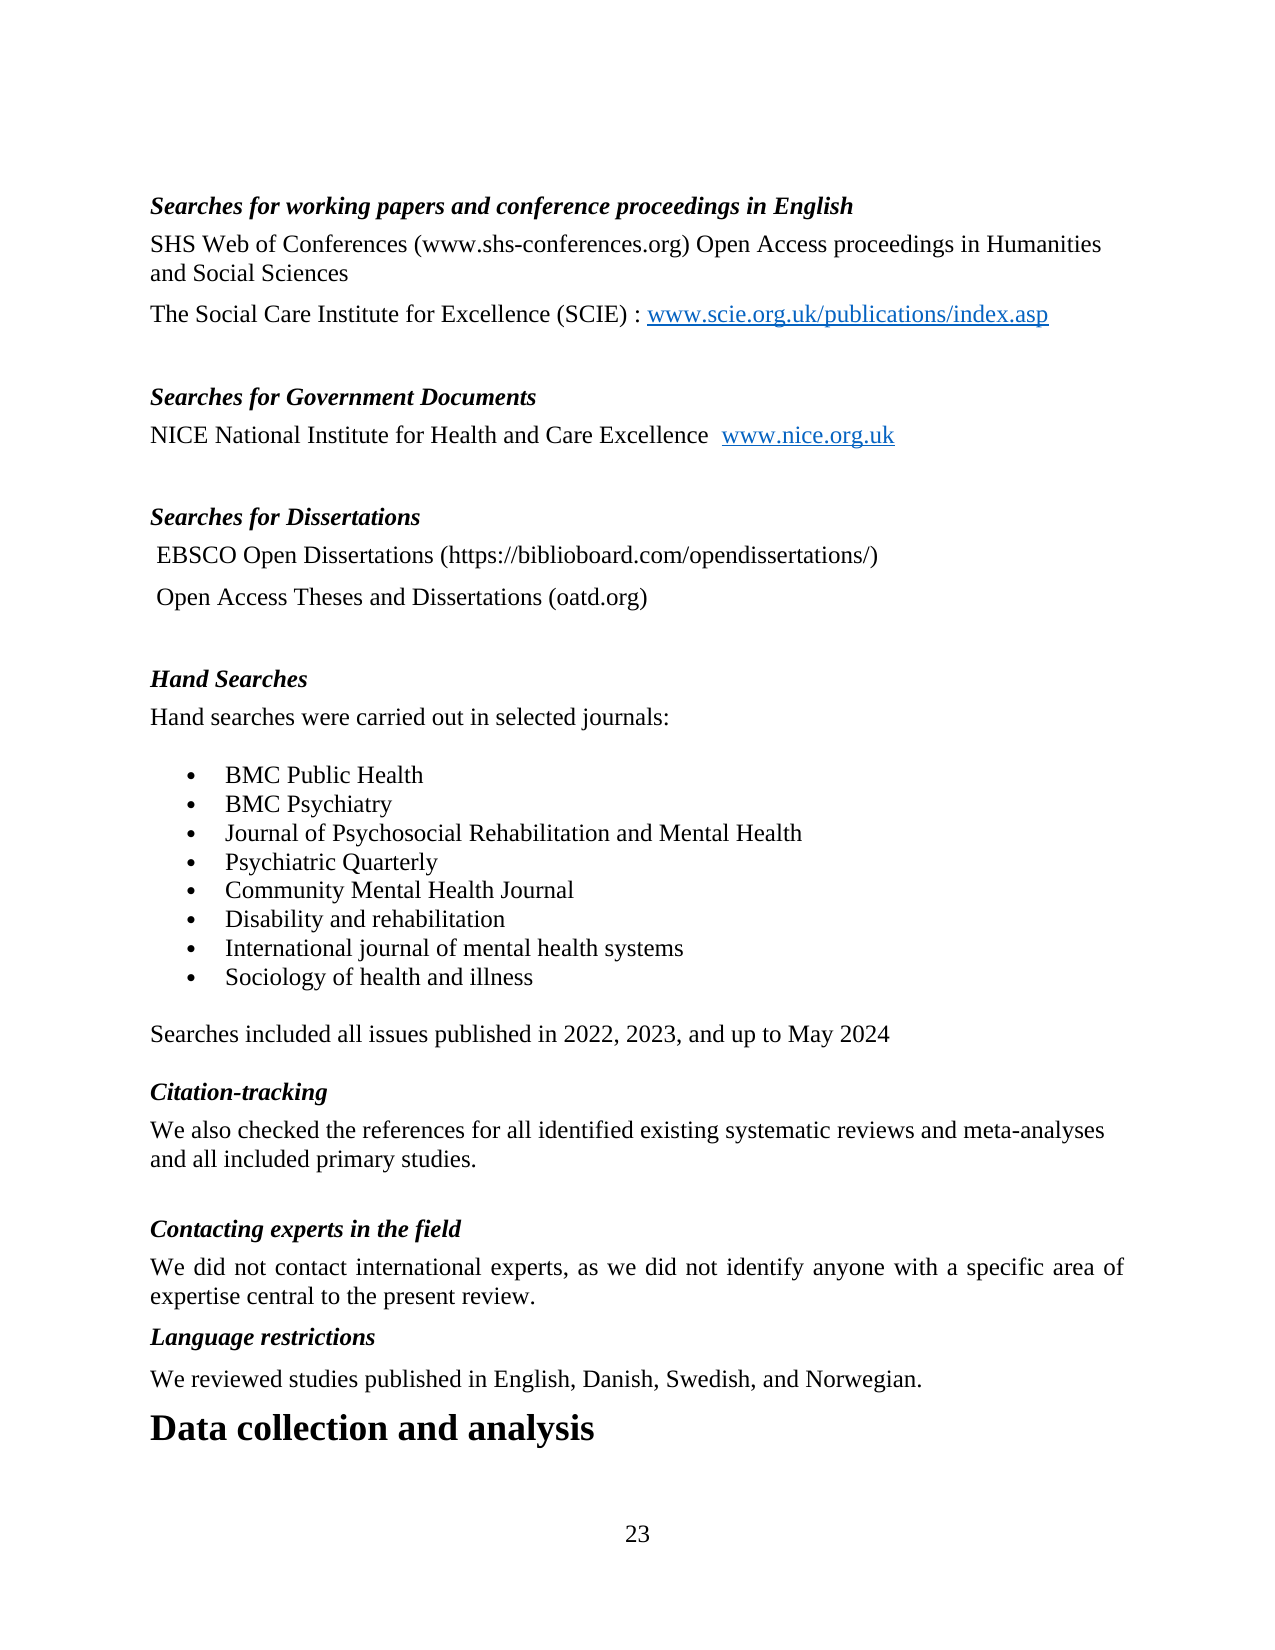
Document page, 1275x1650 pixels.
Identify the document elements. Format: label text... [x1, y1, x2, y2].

list Psychiatric Quarterly [187, 847, 1125, 875]
list Community Mental Health Journal [187, 875, 1125, 904]
list Journal of Psychosocial Rehabilitation and Mental Health [187, 818, 1125, 847]
subtitle Citation-tracking [150, 1077, 1125, 1106]
text The Social Care Institute for Excellence (SCIE) : www.scie.org.uk/publications/index.asp [150, 299, 1125, 328]
text EBSCO Open Dissertations (https://biblioboard.com/opendissertations/) [150, 541, 1125, 569]
list BMC Public Health [187, 760, 1125, 789]
subtitle Data collection and analysis [150, 1405, 1125, 1448]
text We reviewed studies published in English, Danish, Swedish, and Norwegian. [150, 1364, 1125, 1392]
subtitle Searches for Government Documents [150, 382, 1125, 411]
list Sociology of health and illness [187, 962, 1125, 990]
list International journal of mental health systems [187, 933, 1125, 962]
list Disability and rehabilitation [187, 904, 1125, 933]
subtitle Contacting experts in the field [150, 1214, 1125, 1243]
text Open Access Theses and Dissertations (oatd.org) [150, 582, 1125, 611]
text Language restrictions [150, 1322, 1125, 1351]
text We also checked the references for all identified existing systematic reviews and meta-analyses and all included primary studies. [150, 1116, 1125, 1202]
text NICE National Institute for Health and Care Excellence www.nice.org.uk [150, 420, 1125, 449]
subtitle Searches for Dissertations [150, 502, 1125, 531]
text We did not contact international experts, as we did not identify anyone with a specific area of expertise central to the present review. [150, 1252, 1125, 1310]
text SHS Web of Conferences (www.shs-conferences.org) Open Access proceedings in Humanities and Social Sciences [150, 229, 1125, 287]
list BMC Psychiatry [187, 789, 1125, 818]
subtitle Searches for working papers and conference proceedings in English [150, 191, 1125, 220]
text Hand searches were carried out in selected journals: [150, 702, 1125, 731]
text Searches included all issues published in 2022, 2023, and up to May 2024 [150, 1019, 1125, 1048]
subtitle Hand Searches [150, 664, 1125, 693]
